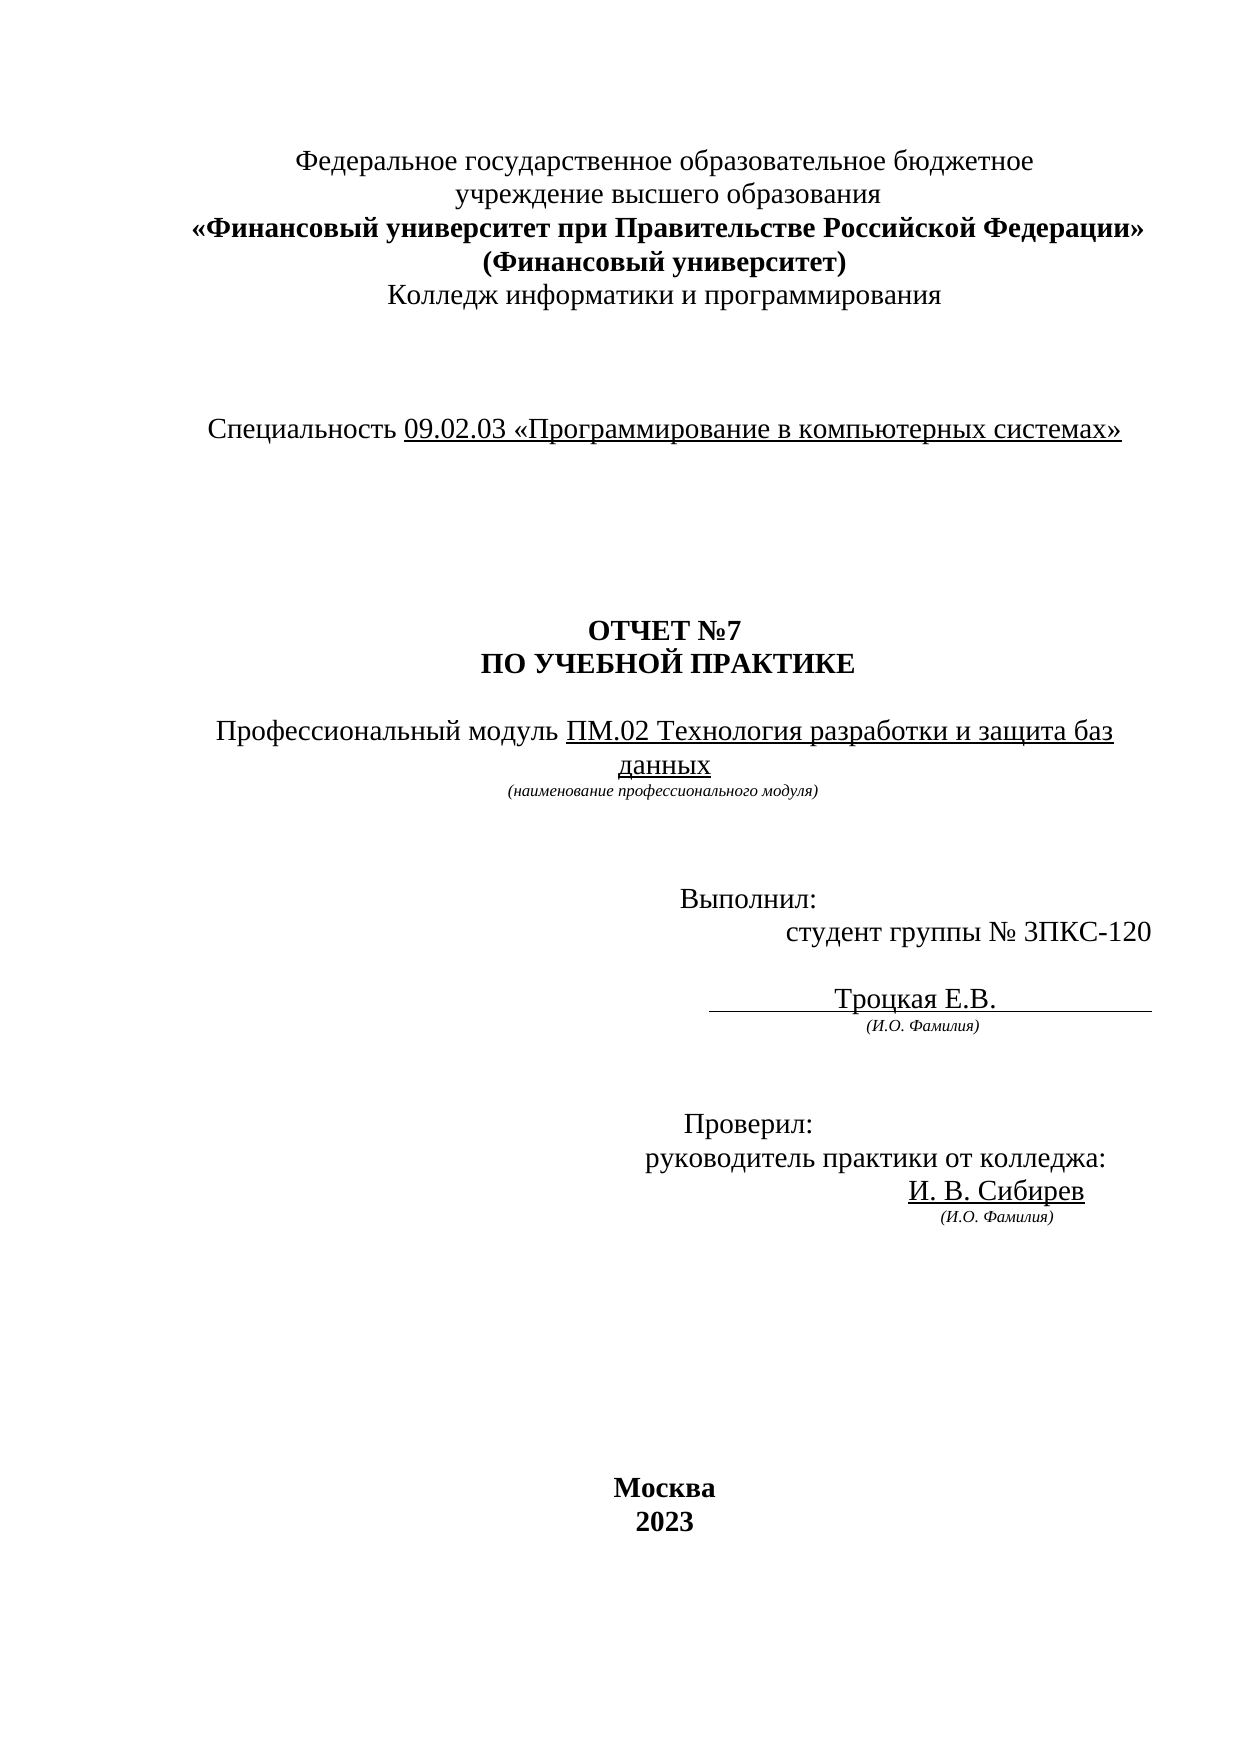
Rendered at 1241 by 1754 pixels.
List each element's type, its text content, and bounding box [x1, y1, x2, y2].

text (И.О. Фамилия) [841, 1015, 1152, 1049]
text Профессиональный модуль ПМ.02 Технология разработки и защита баз данных [177, 713, 1152, 780]
text Колледж информатики и программирования [177, 277, 1152, 311]
text ОТЧЕТ №7 [177, 613, 1152, 646]
text Федеральное государственное образовательное бюджетное [177, 143, 1152, 177]
text (И.О. Фамилия) [472, 1207, 1152, 1240]
text ПО УЧЕБНОЙ ПРАКТИКЕ [177, 646, 1152, 680]
text Троцкая Е.В. [177, 982, 1152, 1015]
text студент группы № 3ПКС-120 [177, 914, 1152, 948]
text И. В. Сибирев [767, 1173, 1152, 1207]
text (Финансовый университет) [177, 244, 1152, 277]
text (наименование профессионального модуля) [177, 780, 1152, 814]
text «Финансовый университет при Правительстве Российской Федерации» [177, 210, 1152, 244]
text Специальность 09.02.03 «Программирование в компьютерных системах» [177, 411, 1152, 445]
text Выполнил: [177, 881, 1152, 914]
text Проверил: [177, 1106, 1152, 1140]
text Москва [177, 1470, 1152, 1504]
text 2023 [177, 1504, 1152, 1537]
text учреждение высшего образования [177, 177, 1152, 210]
text руководитель практики от колледжа: [177, 1140, 1152, 1173]
